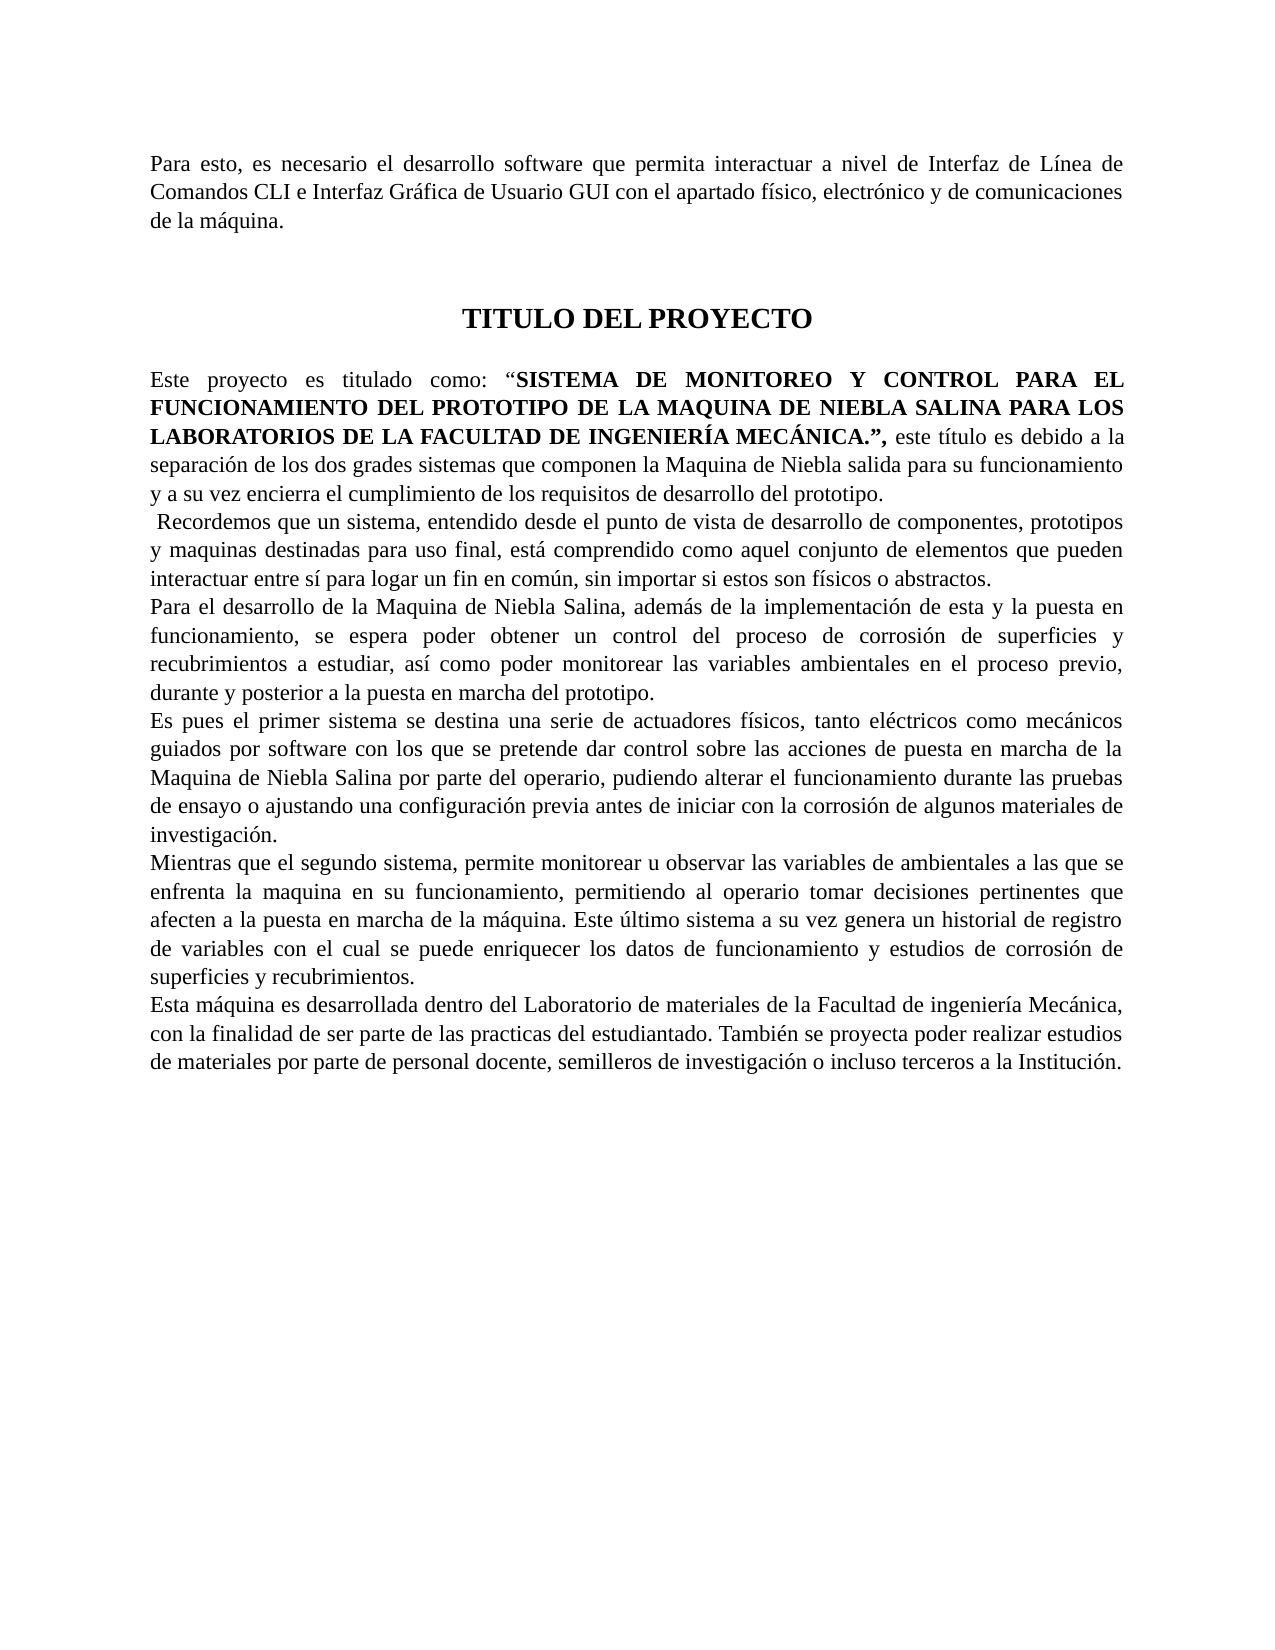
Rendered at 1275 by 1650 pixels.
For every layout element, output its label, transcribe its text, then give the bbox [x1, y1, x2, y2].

text Es pues el primer sistema se destina una serie de actuadores físicos, tanto eléctricos como mecánicos guiados por software con los que se pretende dar control sobre las acciones de puesta en marcha de la Maquina de Niebla Salina por parte del operario, pudiendo alterar el funcionamiento durante las pruebas de ensayo o ajustando una configuración previa antes de iniciar con la corrosión de algunos materiales de investigación. [150, 707, 1125, 847]
text Para esto, es necesario el desarrollo software que permita interactuar a nivel de Interfaz de Línea de Comandos CLI e Interfaz Gráfica de Usuario GUI con el apartado físico, electrónico y de comunicaciones de la máquina. [150, 150, 1125, 233]
subtitle TITULO DEL PROYECTO [150, 301, 1125, 335]
text Recordemos que un sistema, entendido desde el punto de vista de desarrollo de componentes, prototipos y maquinas destinadas para uso final, está comprendido como aquel conjunto de elementos que pueden interactuar entre sí para logar un fin en común, sin importar si estos son físicos o abstractos. [150, 508, 1125, 591]
text Este proyecto es titulado como: “SISTEMA DE MONITOREO Y CONTROL PARA EL FUNCIONAMIENTO DEL PROTOTIPO DE LA MAQUINA DE NIEBLA SALINA PARA LOS LABORATORIOS DE LA FACULTAD DE INGENIERÍA MECÁNICA.”, este título es debido a la separación de los dos grades sistemas que componen la Maquina de Niebla salida para su funcionamiento y a su vez encierra el cumplimiento de los requisitos de desarrollo del prototipo. [150, 366, 1125, 506]
text Esta máquina es desarrollada dentro del Laboratorio de materiales de la Facultad de ingeniería Mecánica, con la finalidad de ser parte de las practicas del estudiantado. También se proyecta poder realizar estudios de materiales por parte de personal docente, semilleros de investigación o incluso terceros a la Institución. [150, 991, 1125, 1075]
text Mientras que el segundo sistema, permite monitorear u observar las variables de ambientales a las que se enfrenta la maquina en su funcionamiento, permitiendo al operario tomar decisiones pertinentes que afecten a la puesta en marcha de la máquina. Este último sistema a su vez genera un historial de registro de variables con el cual se puede enriquecer los datos de funcionamiento y estudios de corrosión de superficies y recubrimientos. [150, 849, 1125, 989]
text Para el desarrollo de la Maquina de Niebla Salina, además de la implementación de esta y la puesta en funcionamiento, se espera poder obtener un control del proceso de corrosión de superficies y recubrimientos a estudiar, así como poder monitorear las variables ambientales en el proceso previo, durante y posterior a la puesta en marcha del prototipo. [150, 593, 1125, 705]
